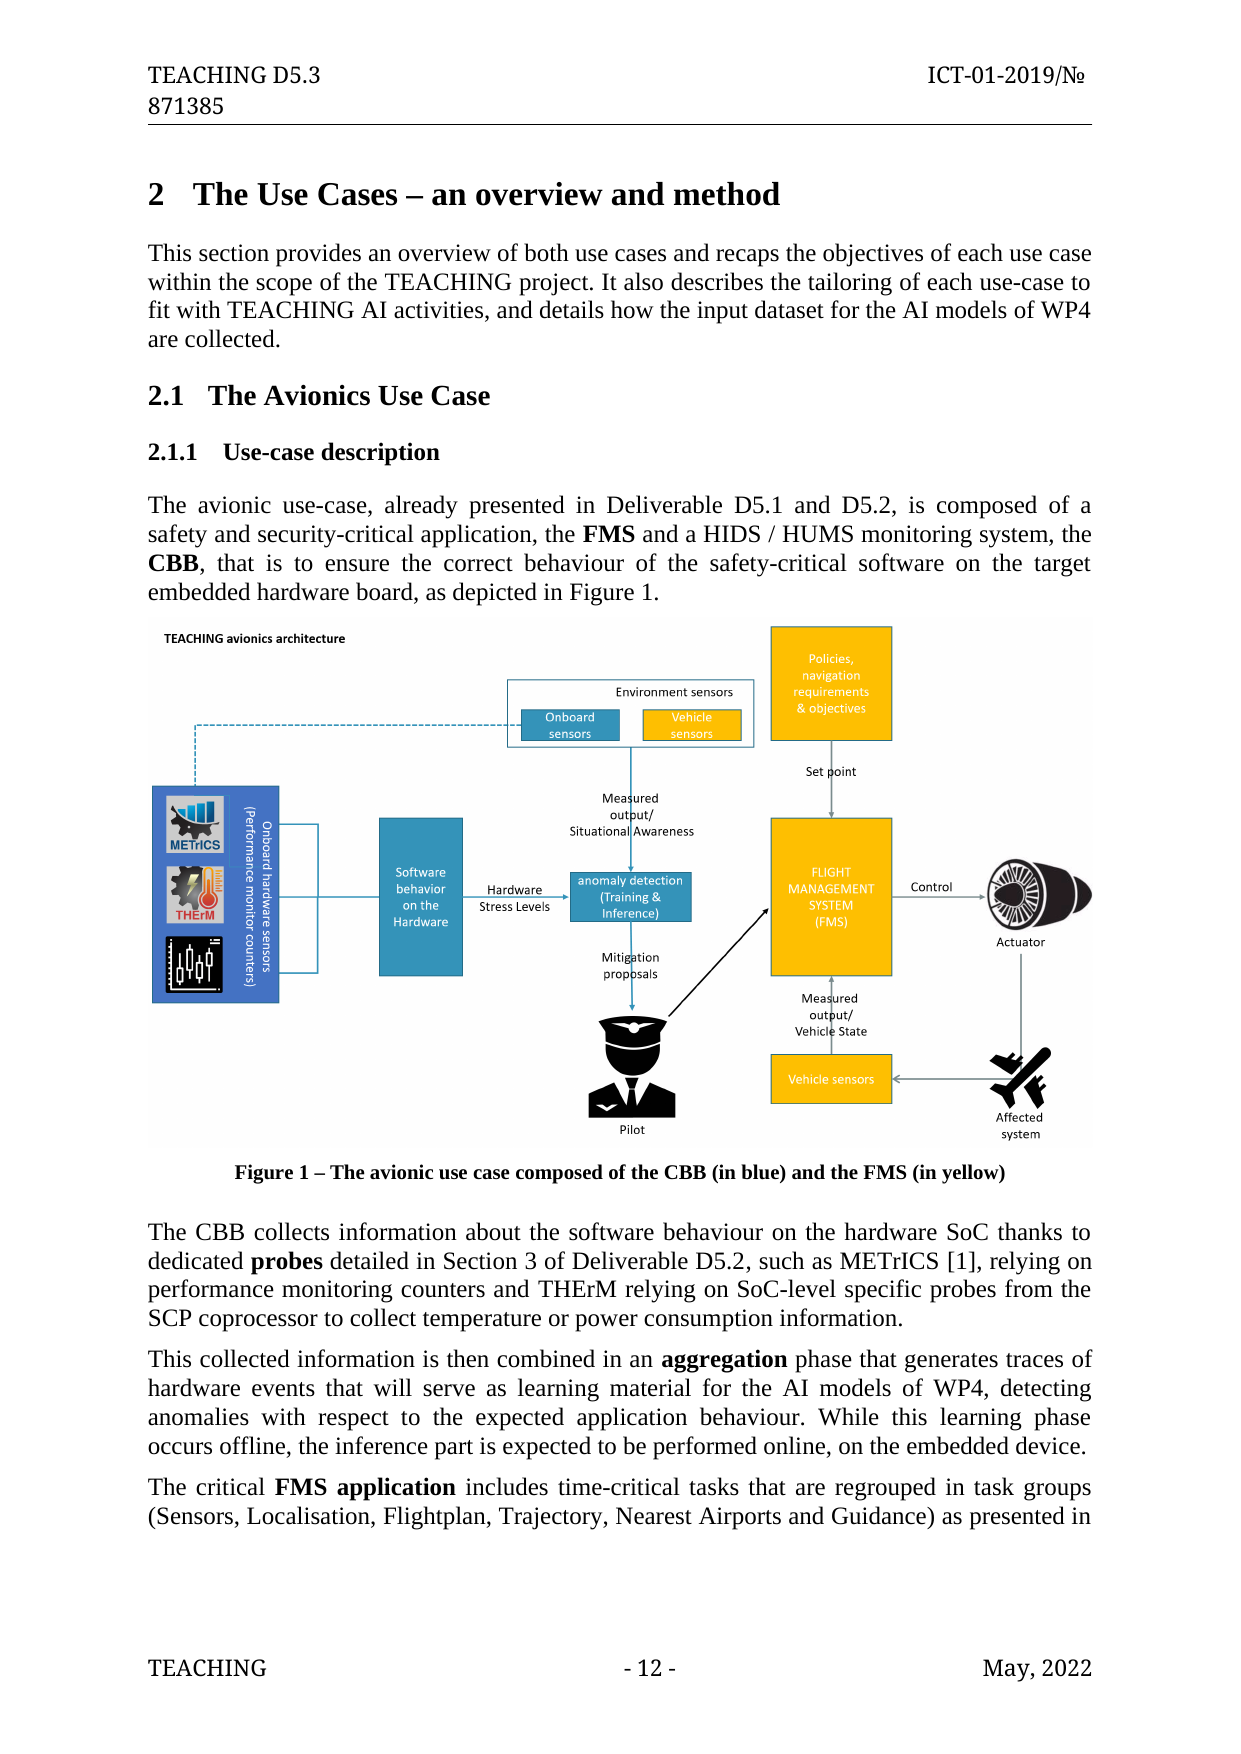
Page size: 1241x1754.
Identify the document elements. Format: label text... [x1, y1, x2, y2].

text This section provides an overview of both use cases and recaps the objectives of each use case within the scope of the TEACHING project. It also describes the tailoring of each use-case to fit with TEACHING AI activities, and details how the input dataset for the AI models of WP4 are collected. [148, 238, 1092, 353]
text The avionic use-case, already presented in Deliverable D5.1 and D5.2, is composed of a safety and security-critical application, the FMS and a HIDS / HUMS monitoring system, the CBB, that is to ensure the correct behaviour of the safety-critical software on the target embedded hardware board, as depicted in Figure 1. [148, 490, 1092, 605]
subtitle The Avionics Use Case [148, 378, 1092, 412]
text The CBB collects information about the software behaviour on the hardware SoC thanks to dedicated probes detailed in Section 3 of Deliverable D5.2, such as METrICS , relying on performance monitoring counters and THErM relying on SoC-level specific probes from the SCP coprocessor to collect temperature or power consumption information. [148, 1217, 1092, 1332]
text Figure 1 – The avionic use case composed of the CBB (in blue) and the FMS (in yellow) [148, 1160, 1092, 1184]
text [148, 1472, 1092, 1529]
picture [147, 617, 1093, 1148]
subtitle Use-case description [148, 437, 1092, 465]
text This collected information is then combined in an aggregation phase that generates traces of hardware events that will serve as learning material for the AI models of WP4, detecting anomalies with respect to the expected application behaviour. While this learning phase occurs offline, the inference part is expected to be performed online, on the embedded device. [148, 1344, 1092, 1459]
subtitle The Use Cases – an overview and method [148, 175, 1092, 213]
